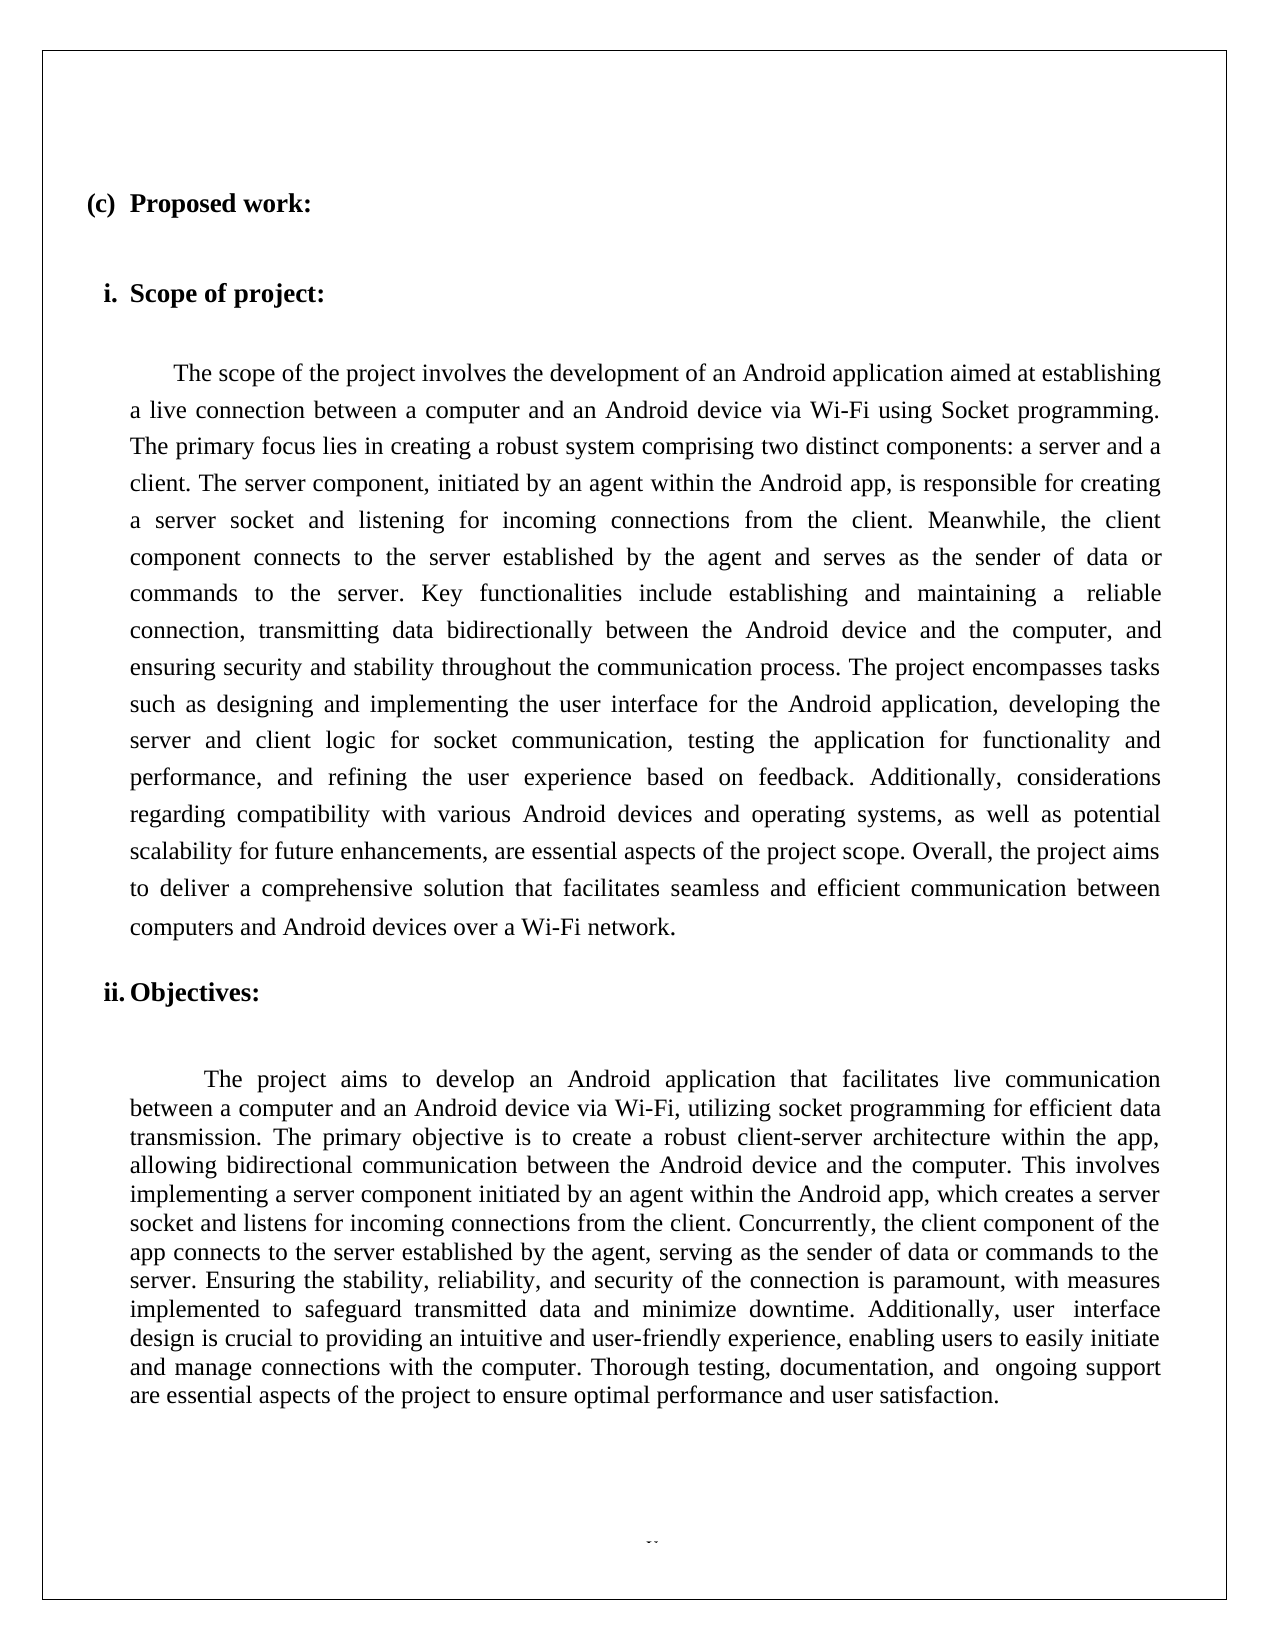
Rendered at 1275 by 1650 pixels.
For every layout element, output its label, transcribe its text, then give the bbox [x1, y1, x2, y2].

list Scope of project: [103, 277, 1226, 308]
subtitle Objectives: [103, 976, 1226, 1007]
subtitle Proposed work: [87, 187, 1226, 218]
text The scope of the project involves the development of an Android application aimed at establishing a live connection between a computer and an Android device via Wi-Fi using Socket programming. The primary focus lies in creating a robust system comprising two distinct components: a server and a client. The server component, initiated by an agent within the Android app, is responsible for creating a server socket and listening for incoming connections from the client. Meanwhile, the client component connects to the server established by the agent and serves as the sender of data or commands to the server. Key functionalities include establishing and maintaining a reliable connection, transmitting data bidirectionally between the Android device and the computer, and ensuring security and stability throughout the communication process. The project encompasses tasks such as designing and implementing the user interface for the Android application, developing the server and client logic for socket communication, testing the application for functionality and performance, and refining the user experience based on feedback. Additionally, considerations regarding compatibility with various Android devices and operating systems, as well as potential scalability for future enhancements, are essential aspects of the project scope. Overall, the project aims to deliver a comprehensive solution that facilitates seamless and efficient communication between computers and Android devices over a Wi-Fi network. [129, 358, 1162, 941]
text The project aims to develop an Android application that facilitates live communication between a computer and an Android device via Wi-Fi, utilizing socket programming for efficient data transmission. The primary objective is to create a robust client-server architecture within the app, allowing bidirectional communication between the Android device and the computer. This involves implementing a server component initiated by an agent within the Android app, which creates a server socket and listens for incoming connections from the client. Concurrently, the client component of the app connects to the server established by the agent, serving as the sender of data or commands to the server. Ensuring the stability, reliability, and security of the connection is paramount, with measures implemented to safeguard transmitted data and minimize downtime. Additionally, user interface design is crucial to providing an intuitive and user-friendly experience, enabling users to easily initiate and manage connections with the computer. Thorough testing, documentation, and ongoing support are essential aspects of the project to ensure optimal performance and user satisfaction. [129, 1064, 1161, 1409]
